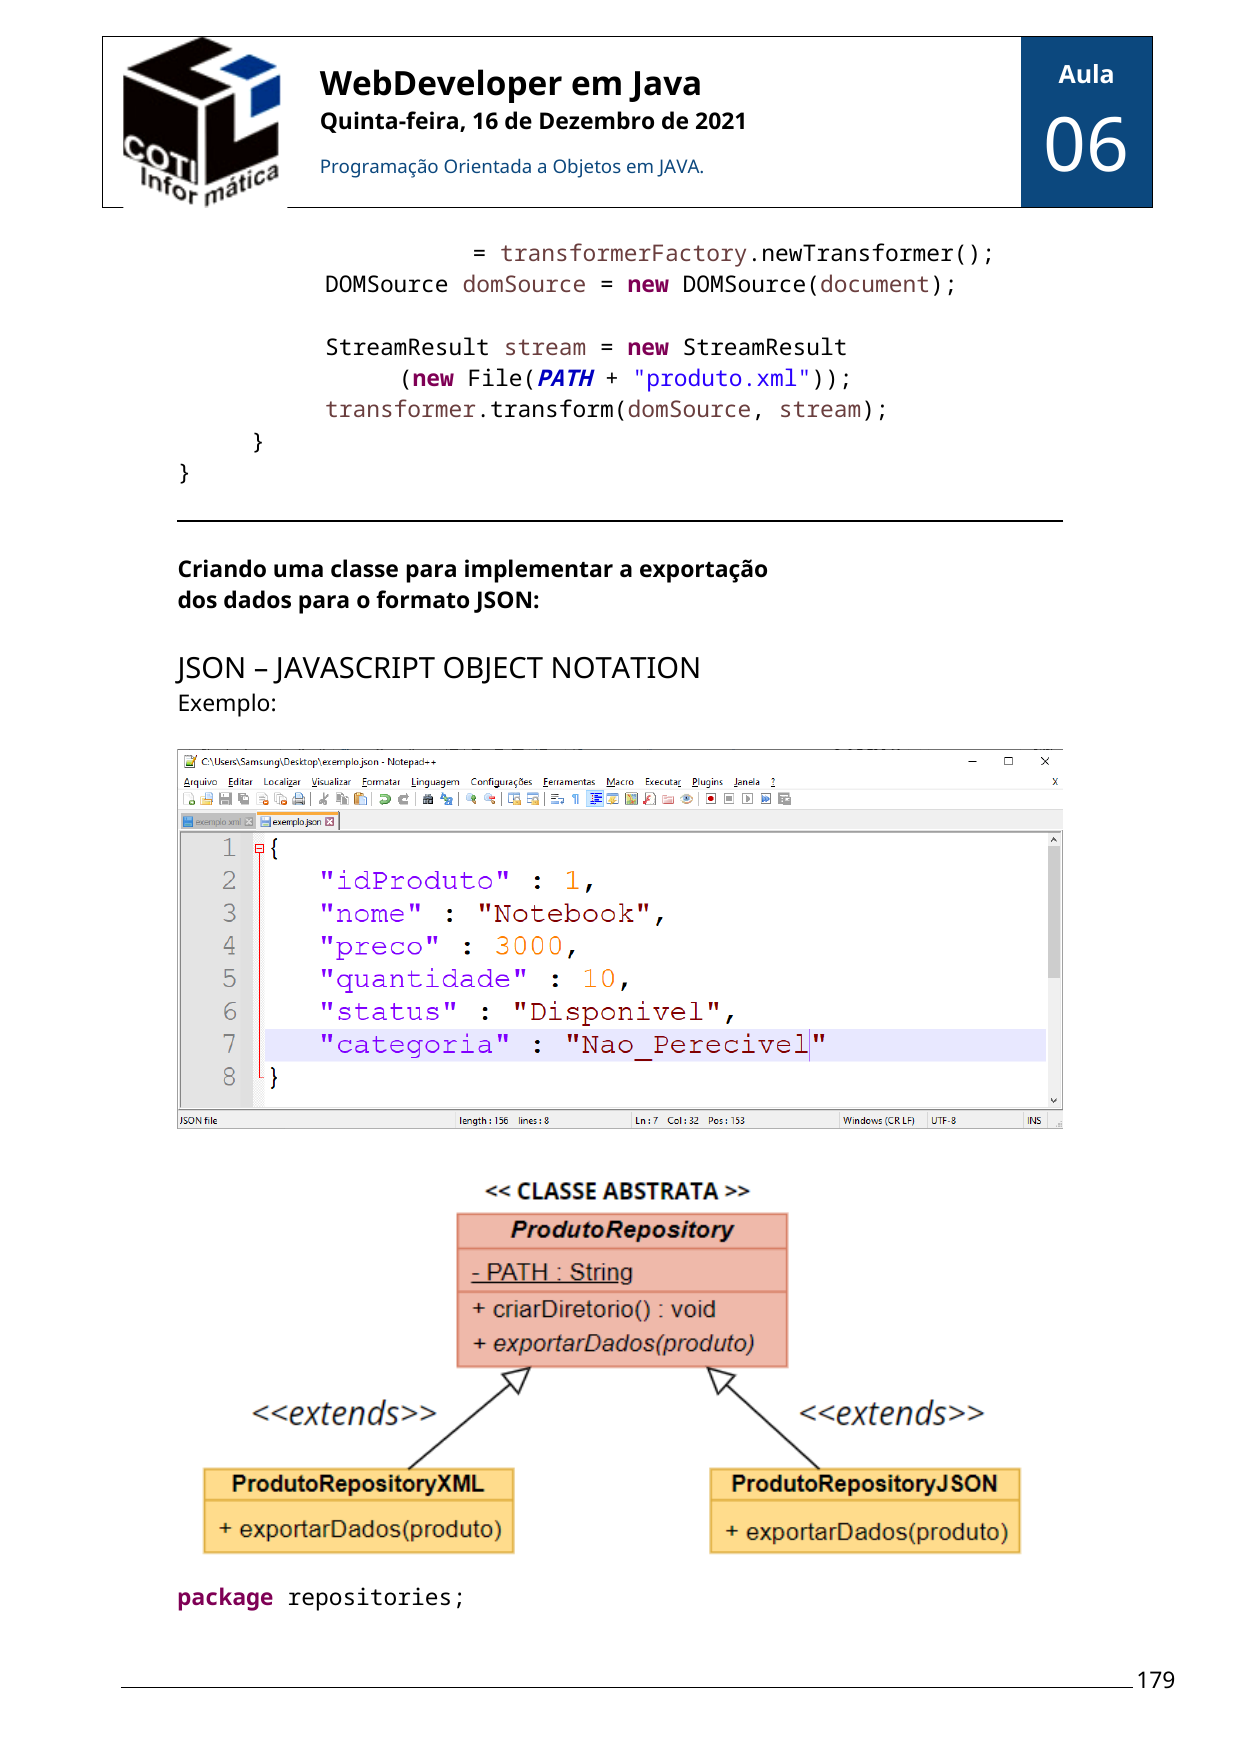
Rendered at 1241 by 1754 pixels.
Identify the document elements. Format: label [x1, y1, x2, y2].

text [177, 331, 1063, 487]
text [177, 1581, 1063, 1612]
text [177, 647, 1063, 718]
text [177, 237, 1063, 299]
picture [177, 749, 1063, 1129]
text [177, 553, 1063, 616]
picture [184, 1160, 1057, 1581]
